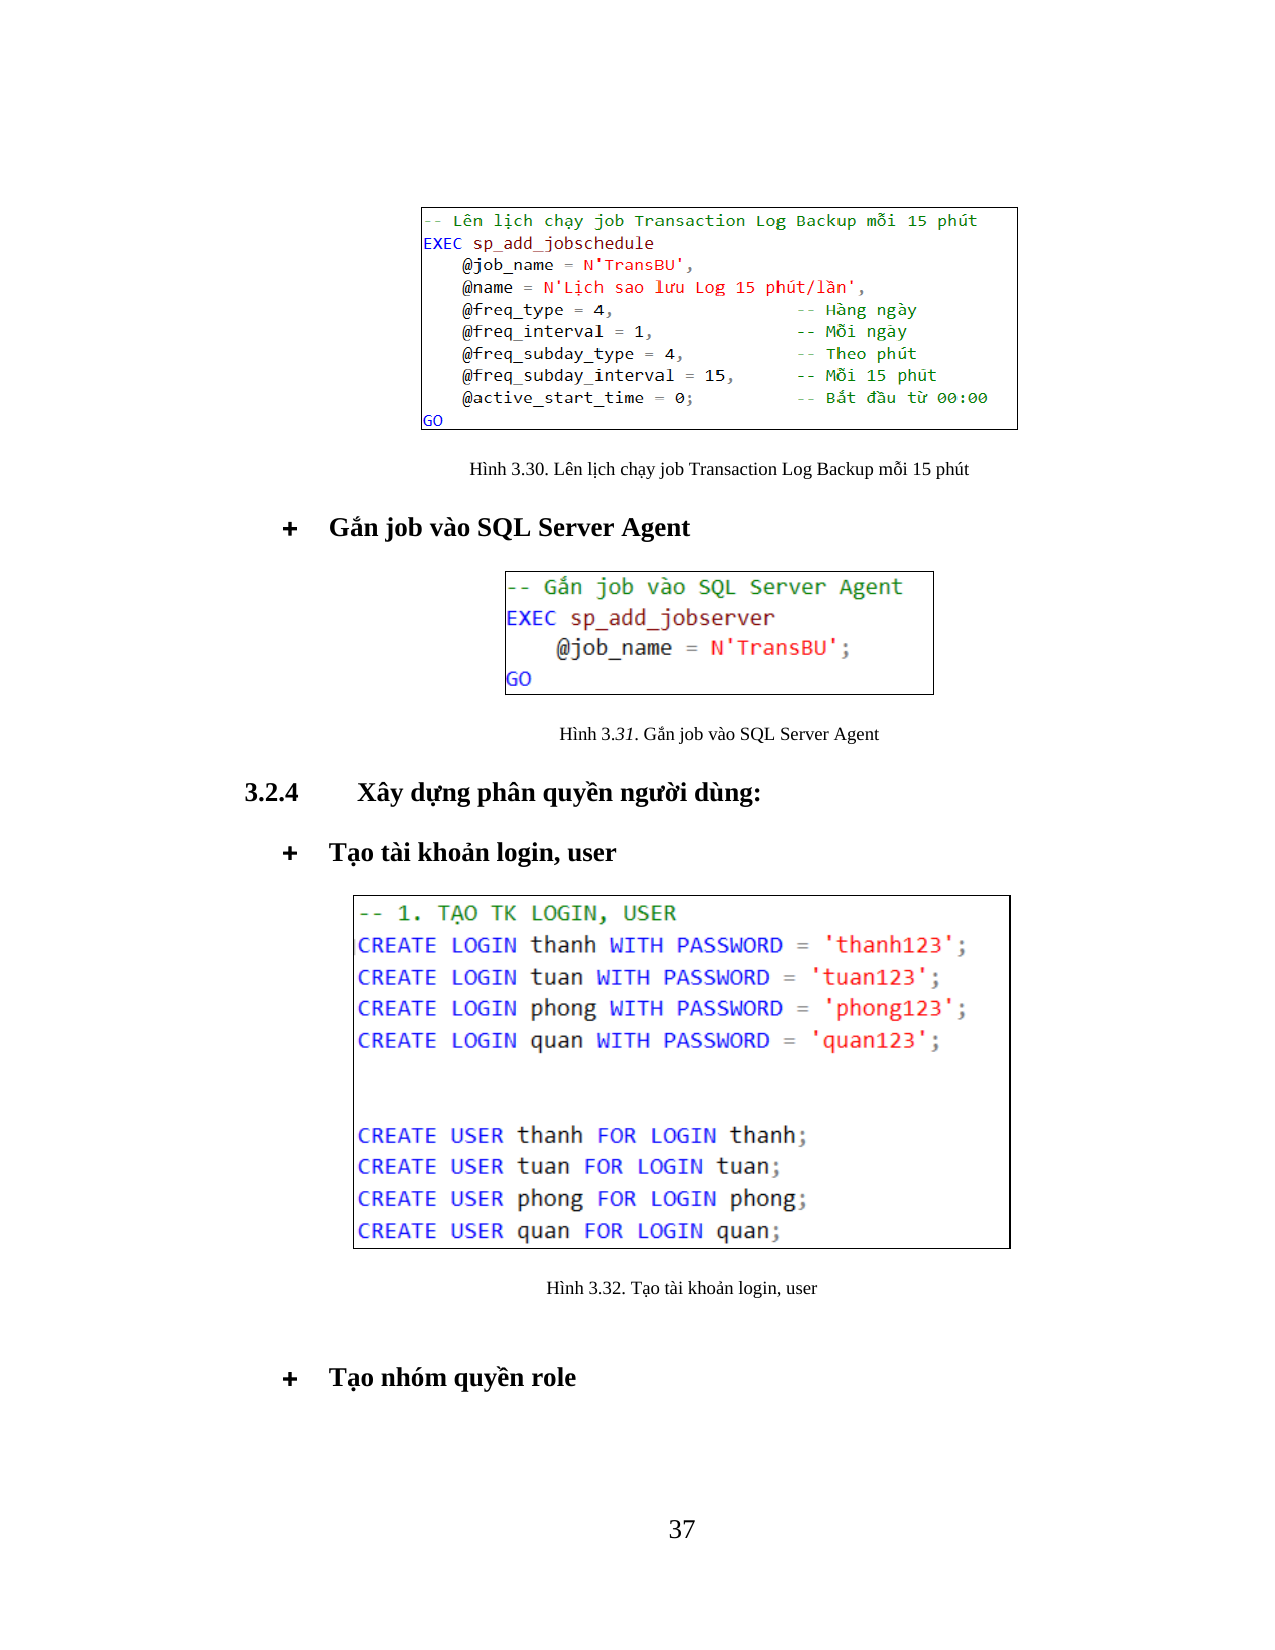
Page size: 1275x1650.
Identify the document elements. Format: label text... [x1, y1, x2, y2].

picture [422, 208, 1017, 429]
list Tạo tài khoản login, user [282, 836, 1157, 867]
list Xây dựng phân quyền người dùng: [244, 776, 1157, 808]
picture [506, 572, 933, 694]
list Tạo nhóm quyền role [282, 1361, 1157, 1393]
picture [354, 896, 1009, 1248]
list Gắn job vào SQL Server Agent [282, 511, 1157, 542]
